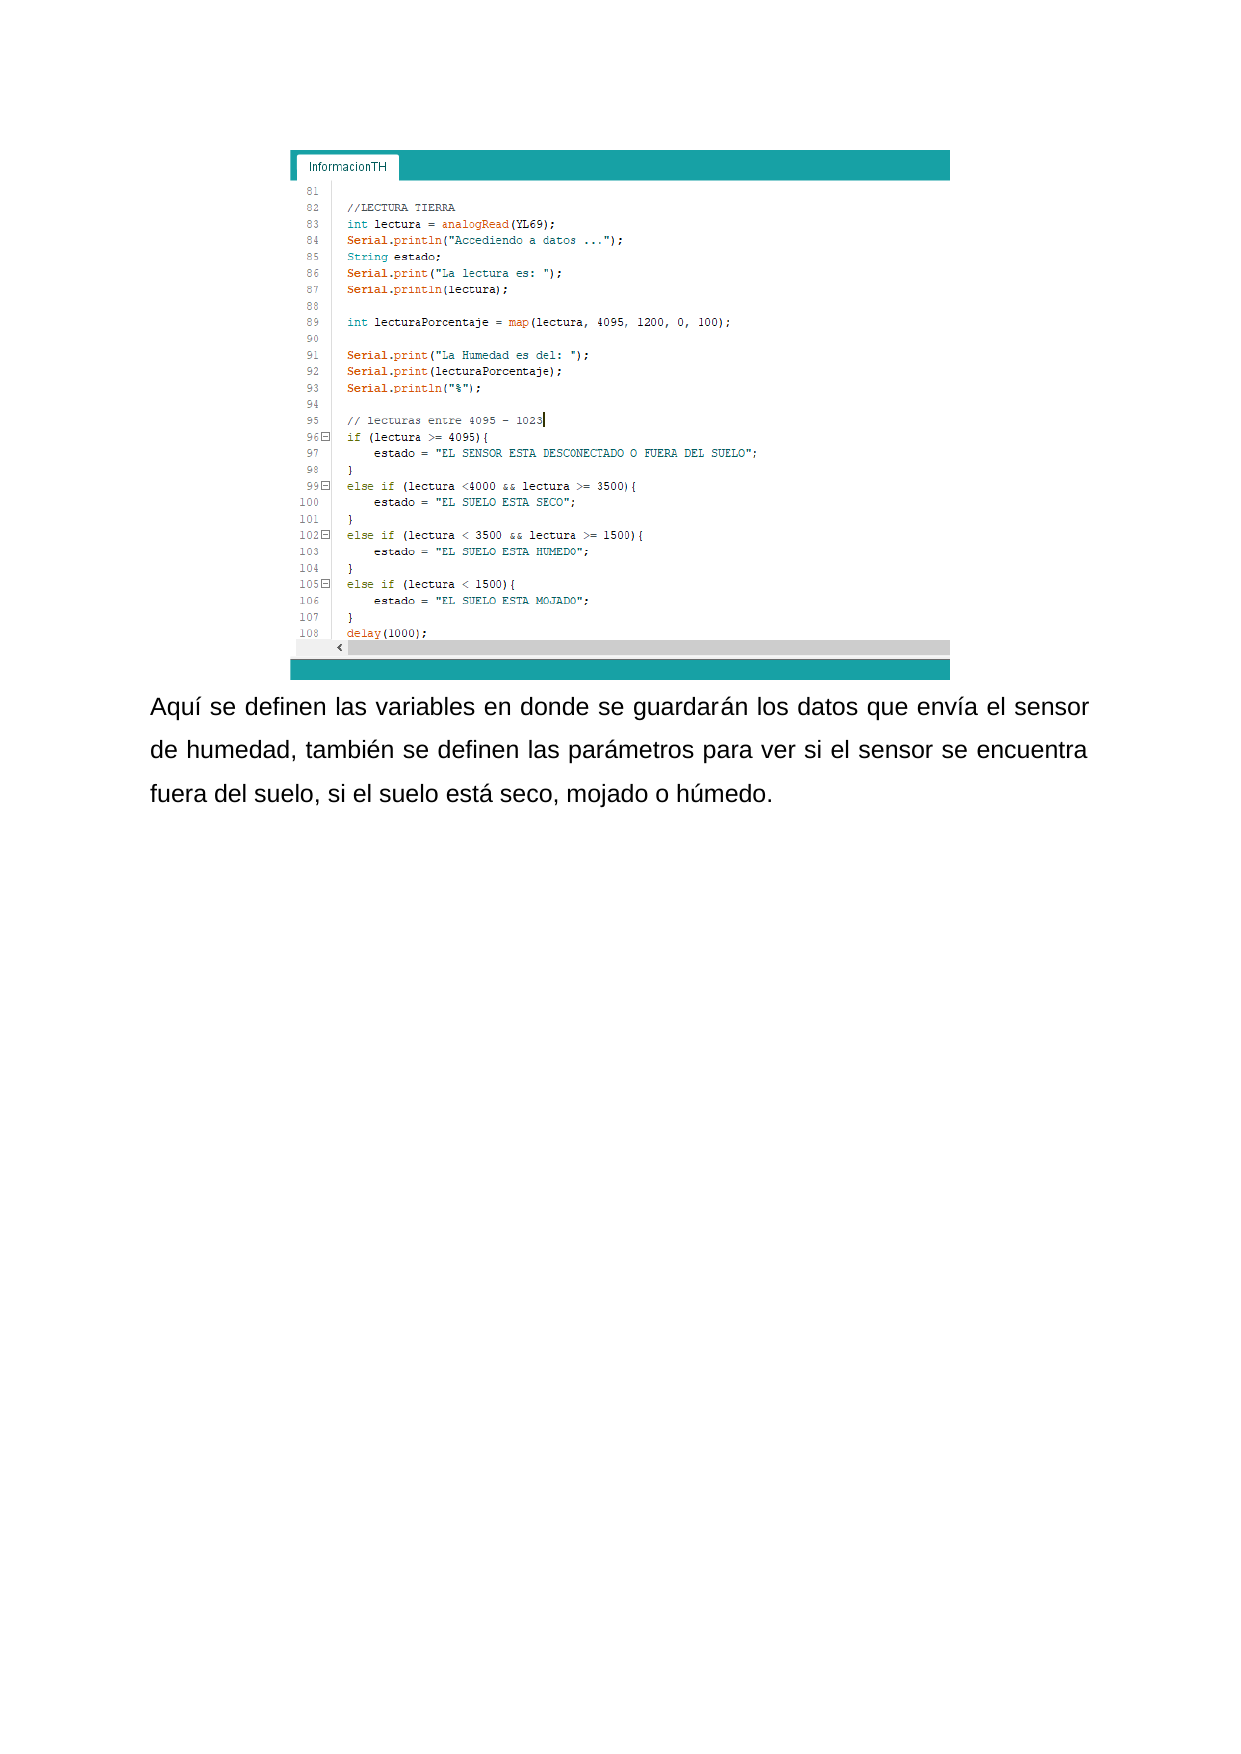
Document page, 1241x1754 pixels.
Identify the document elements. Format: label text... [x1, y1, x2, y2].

text Aquí se definen las variables en donde se guardarán los datos que envía el sensor de humedad, también se definen las parámetros para ver si el sensor se encuentra fuera del suelo, si el suelo está seco, mojado o húmedo. [150, 692, 1090, 807]
picture [290, 150, 950, 680]
